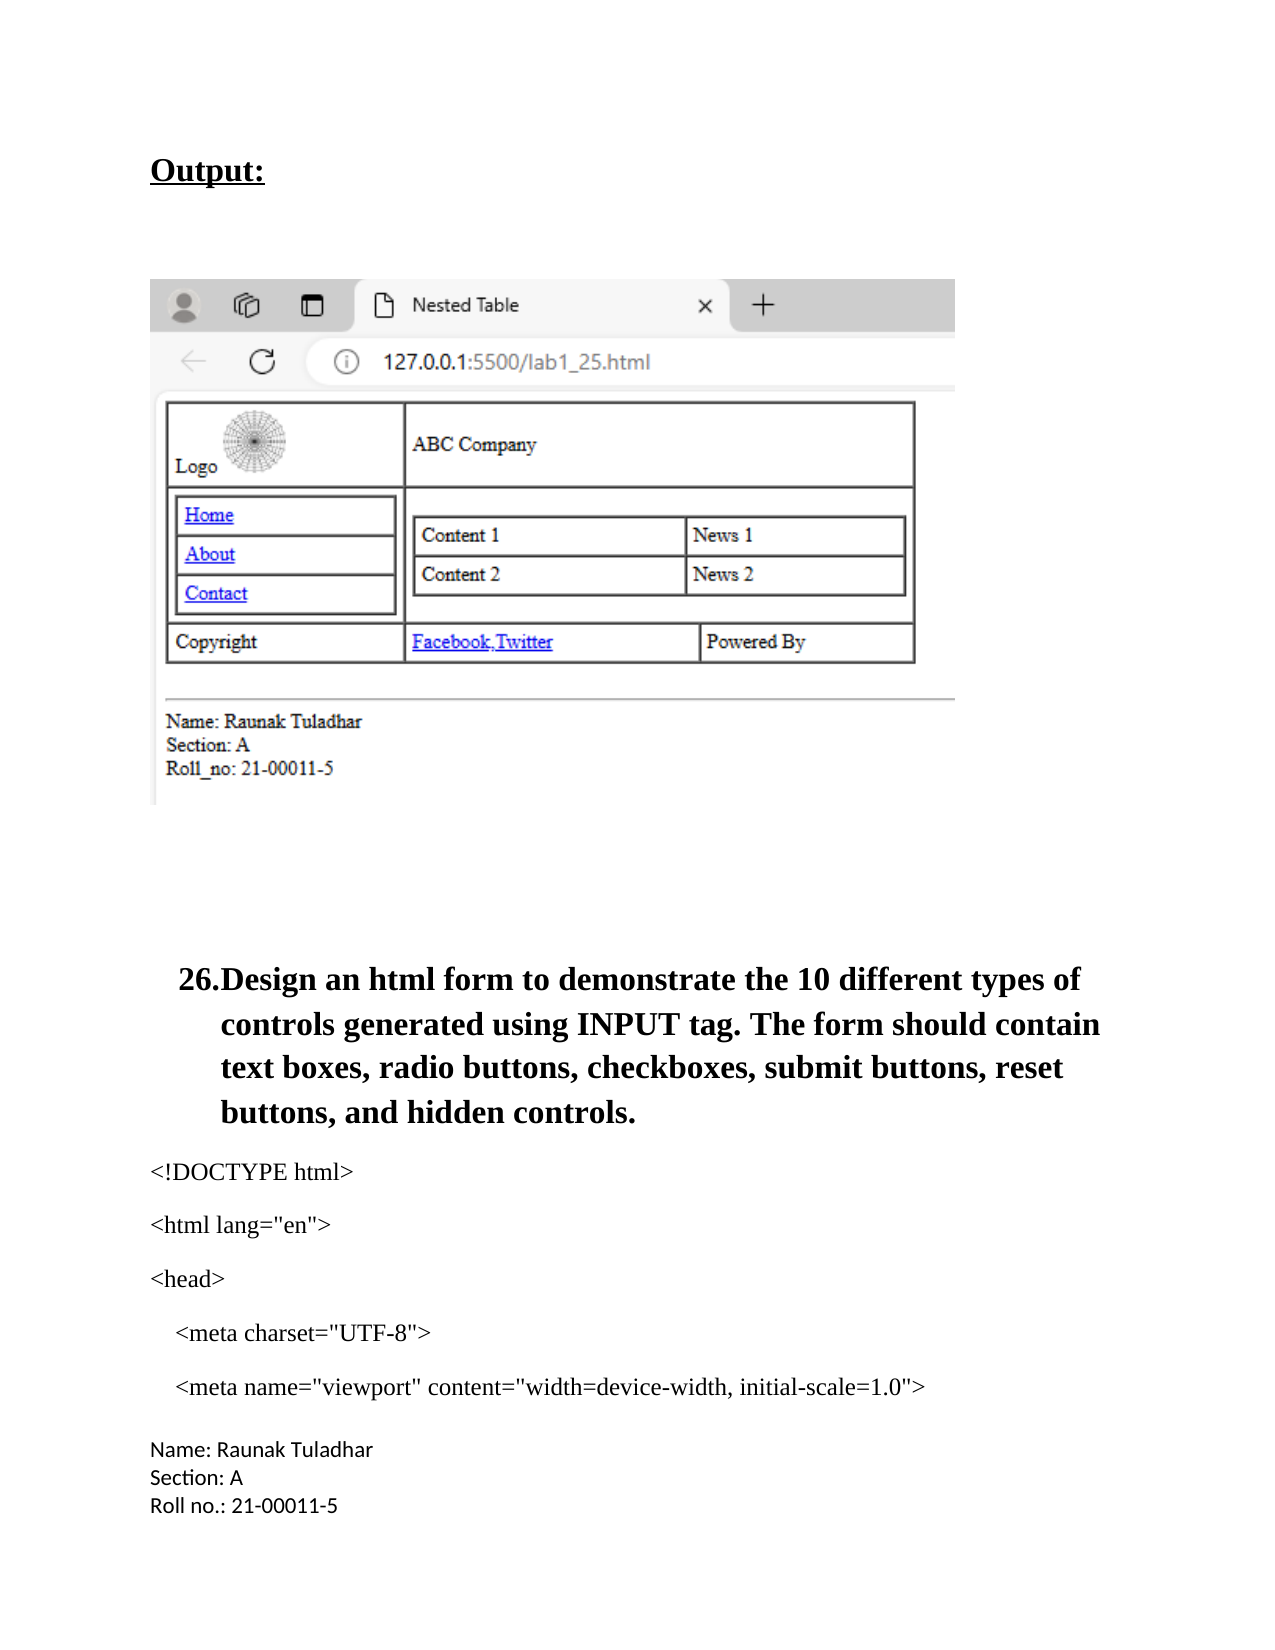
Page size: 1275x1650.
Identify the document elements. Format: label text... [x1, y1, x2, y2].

list Design an html form to demonstrate the 10 different types of controls generated using INPUT tag. The form should contain text boxes, radio buttons, checkboxes, submit buttons, reset buttons, and hidden controls. [178, 960, 1125, 1130]
picture [150, 279, 955, 805]
text <meta name="viewport" content="width=device-width, initial-scale=1.0"> [150, 1372, 1125, 1401]
text <head> [150, 1264, 1125, 1293]
text Output: [150, 150, 1125, 188]
text <html lang="en"> [150, 1211, 1125, 1239]
text <meta charset="UTF-8"> [150, 1318, 1125, 1347]
text <!DOCTYPE html> [150, 1157, 1125, 1186]
